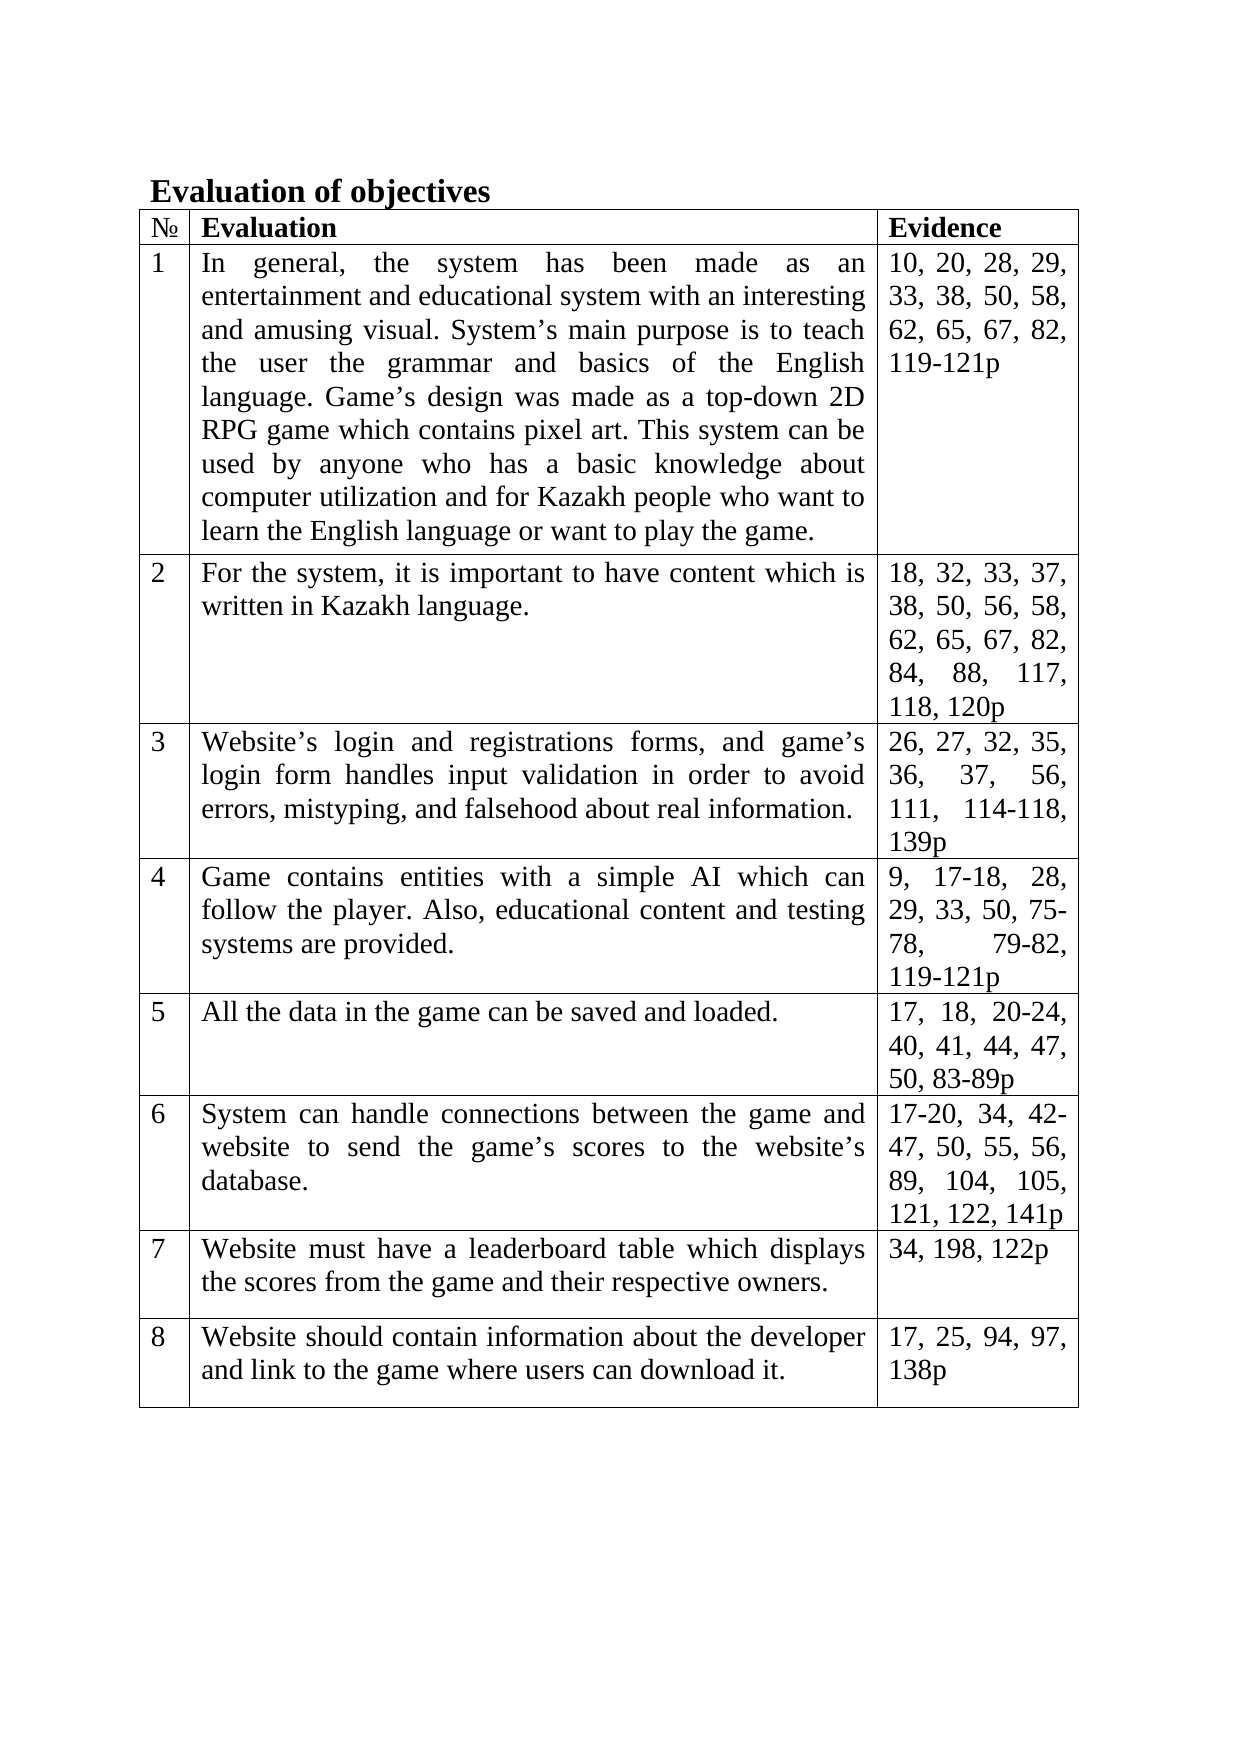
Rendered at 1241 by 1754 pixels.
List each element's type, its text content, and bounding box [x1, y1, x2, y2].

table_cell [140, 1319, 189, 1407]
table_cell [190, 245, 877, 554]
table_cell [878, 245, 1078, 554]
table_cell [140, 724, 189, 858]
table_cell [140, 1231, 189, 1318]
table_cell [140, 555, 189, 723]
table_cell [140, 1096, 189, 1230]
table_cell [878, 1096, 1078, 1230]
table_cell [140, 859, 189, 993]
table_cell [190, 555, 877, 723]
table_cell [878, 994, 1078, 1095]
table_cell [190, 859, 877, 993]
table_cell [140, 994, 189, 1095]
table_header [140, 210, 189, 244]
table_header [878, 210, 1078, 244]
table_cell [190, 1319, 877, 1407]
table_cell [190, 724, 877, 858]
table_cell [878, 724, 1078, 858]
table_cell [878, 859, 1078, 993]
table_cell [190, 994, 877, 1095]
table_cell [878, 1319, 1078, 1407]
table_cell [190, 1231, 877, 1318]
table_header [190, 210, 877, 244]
subtitle Evaluation of objectives [150, 171, 1093, 209]
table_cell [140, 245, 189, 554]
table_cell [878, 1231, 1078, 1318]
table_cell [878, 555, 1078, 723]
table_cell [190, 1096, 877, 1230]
